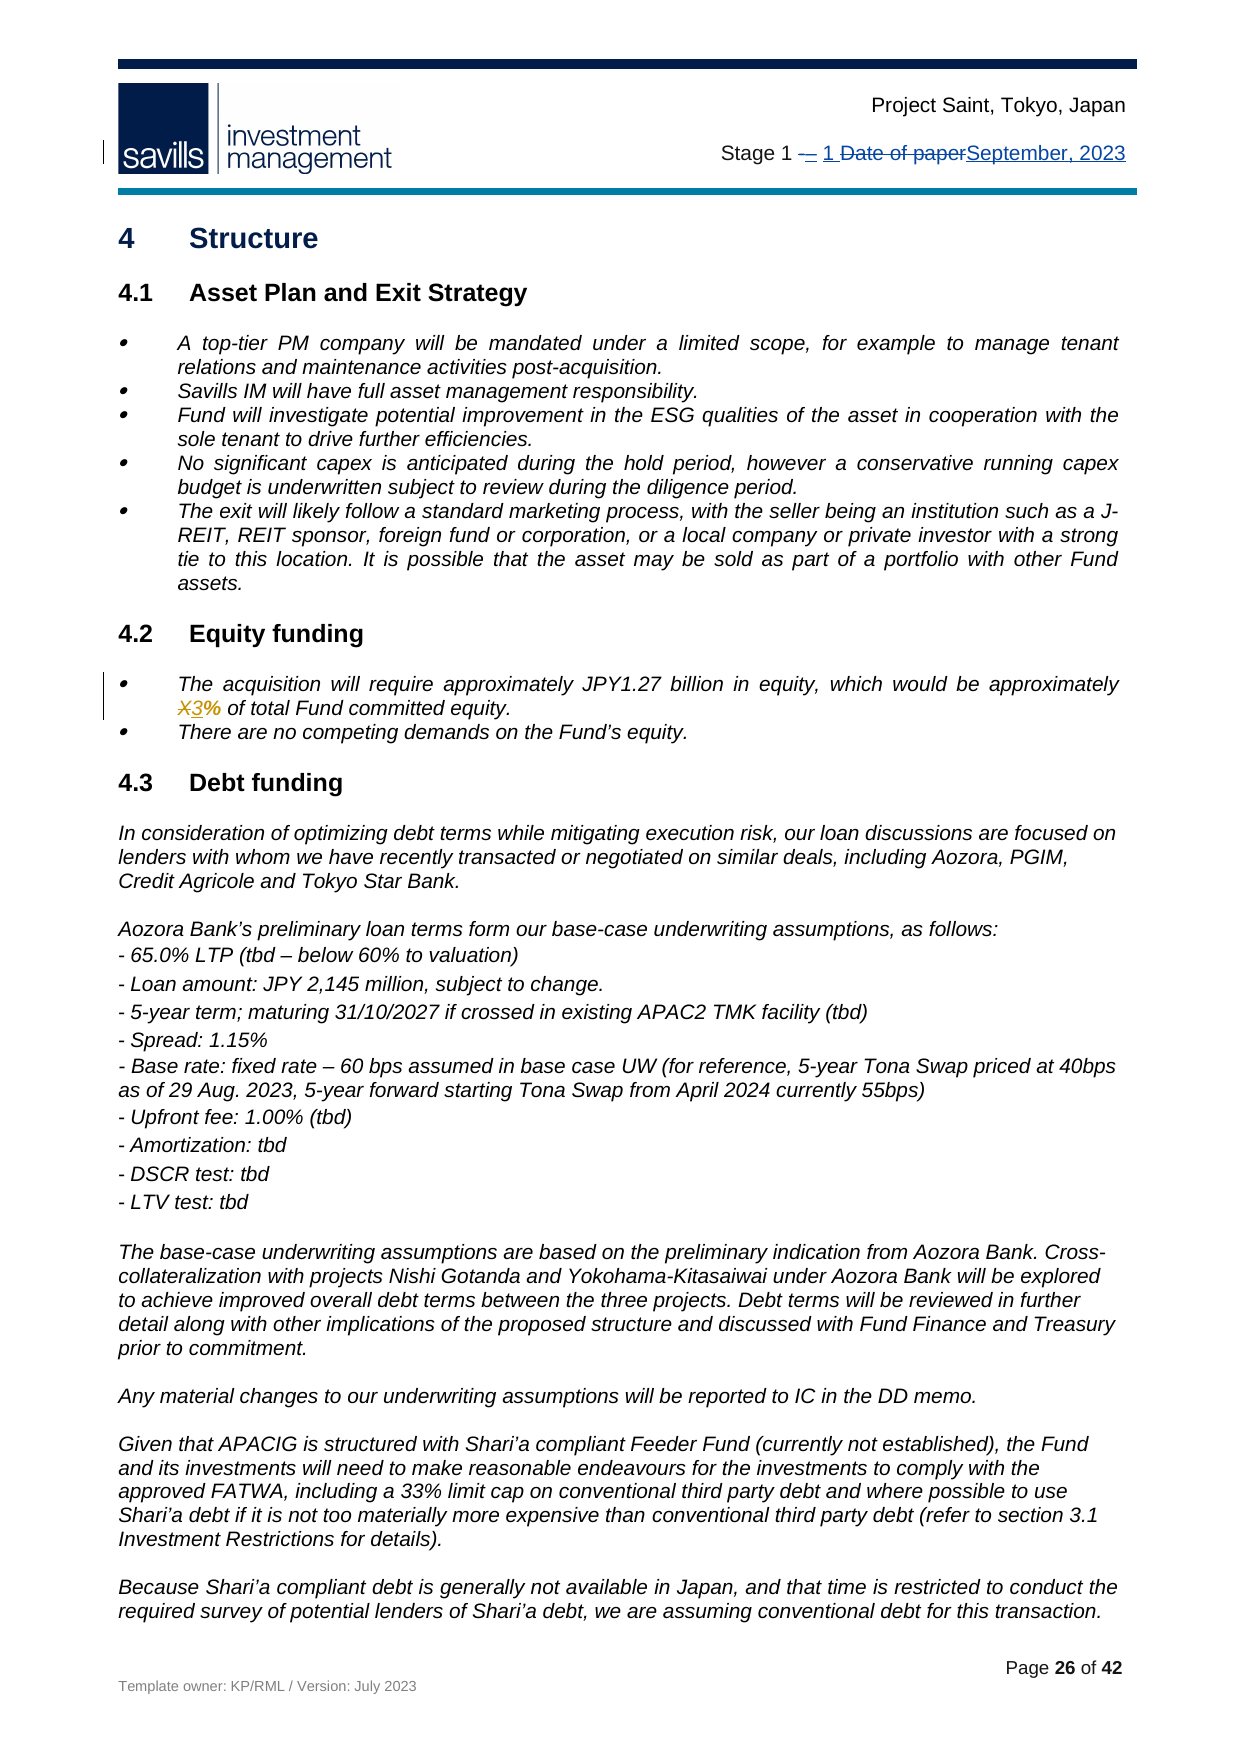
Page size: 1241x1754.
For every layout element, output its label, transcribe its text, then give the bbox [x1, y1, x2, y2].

text - LTV test: tbd [118, 1187, 1122, 1216]
list A top-tier PM company will be mandated under a limited scope, for example to manage tenant relations and maintenance activities post-acquisition. [118, 331, 1122, 379]
text - Amortization: tbd [118, 1130, 1122, 1159]
text - DSCR test: tbd [118, 1159, 1122, 1187]
text Given that APACIG is structured with Shari’a compliant Feeder Fund (currently not established), the Fund and its investments will need to make reasonable endeavours for the investments to comply with the approved FATWA, including a 33% limit cap on conventional third party debt and where possible to use Shari’a debt if it is not too materially more expensive than conventional third party debt (refer to section 3.1 Investment Restrictions for details). [118, 1431, 1122, 1551]
list The exit will likely follow a standard marketing process, with the seller being an institution such as a J-REIT, REIT sponsor, foreign fund or corporation, or a local company or private investor with a strong tie to this location. It is possible that the asset may be sold as part of a portfolio with other Fund assets. [118, 499, 1122, 595]
text - Base rate: fixed rate – 60 bps assumed in base case UW (for reference, 5-year Tona Swap priced at 40bps as of 29 Aug. 2023, 5-year forward starting Tona Swap from April 2024 currently 55bps) [118, 1054, 1122, 1102]
list Asset Plan and Exit Strategy [118, 278, 1122, 307]
text - Spread: 1.15% [118, 1026, 1122, 1054]
picture [118, 83, 401, 174]
text - 5-year term; maturing 31/10/2027 if crossed in existing APAC2 TMK facility (tbd) [118, 997, 1122, 1026]
list The acquisition will require approximately JPY1.27 billion in equity, which would be approximately % of total Fund committed equity. [118, 672, 1122, 720]
list Debt funding [118, 768, 1122, 797]
text - 65.0% LTP (tbd – below 60% to valuation) [118, 940, 1122, 969]
text Because Shari’a compliant debt is generally not available in Japan, and that time is restricted to conduct the required survey of potential lenders of Shari’a debt, we are assuming conventional debt for this transaction. [118, 1575, 1122, 1623]
text In consideration of optimizing debt terms while mitigating execution risk, our loan discussions are focused on [118, 821, 1122, 844]
text - Upfront fee: 1.00% (tbd) [118, 1102, 1122, 1130]
list Fund will investigate potential improvement in the ESG qualities of the asset in cooperation with the sole tenant to drive further efficiencies. [118, 403, 1122, 451]
text The base-case underwriting assumptions are based on the preliminary indication from Aozora Bank. Cross-collateralization with projects Nishi Gotanda and Yokohama-Kitasaiwai under Aozora Bank will be explored to achieve improved overall debt terms between the three projects. Debt terms will be reviewed in further detail along with other implications of the proposed structure and discussed with Fund Finance and Treasury prior to commitment. [118, 1240, 1122, 1359]
list Savills IM will have full asset management responsibility. [118, 379, 1122, 403]
list Structure [118, 221, 1122, 254]
list Equity funding [118, 619, 1122, 648]
text Aozora Bank’s preliminary loan terms form our base-case underwriting assumptions, as follows: [118, 916, 1122, 940]
list No significant capex is anticipated during the hold period, however a conservative running capex budget is underwritten subject to review during the diligence period. [118, 451, 1122, 499]
list There are no competing demands on the Fund’s equity. [118, 720, 1122, 744]
text Any material changes to our underwriting assumptions will be reported to IC in the DD memo. [118, 1383, 1122, 1407]
text - Loan amount: JPY 2,145 million, subject to change. [118, 969, 1122, 997]
text lenders with whom we have recently transacted or negotiated on similar deals, including Aozora, PGIM, Credit Agricole and Tokyo Star Bank. [118, 844, 1122, 892]
